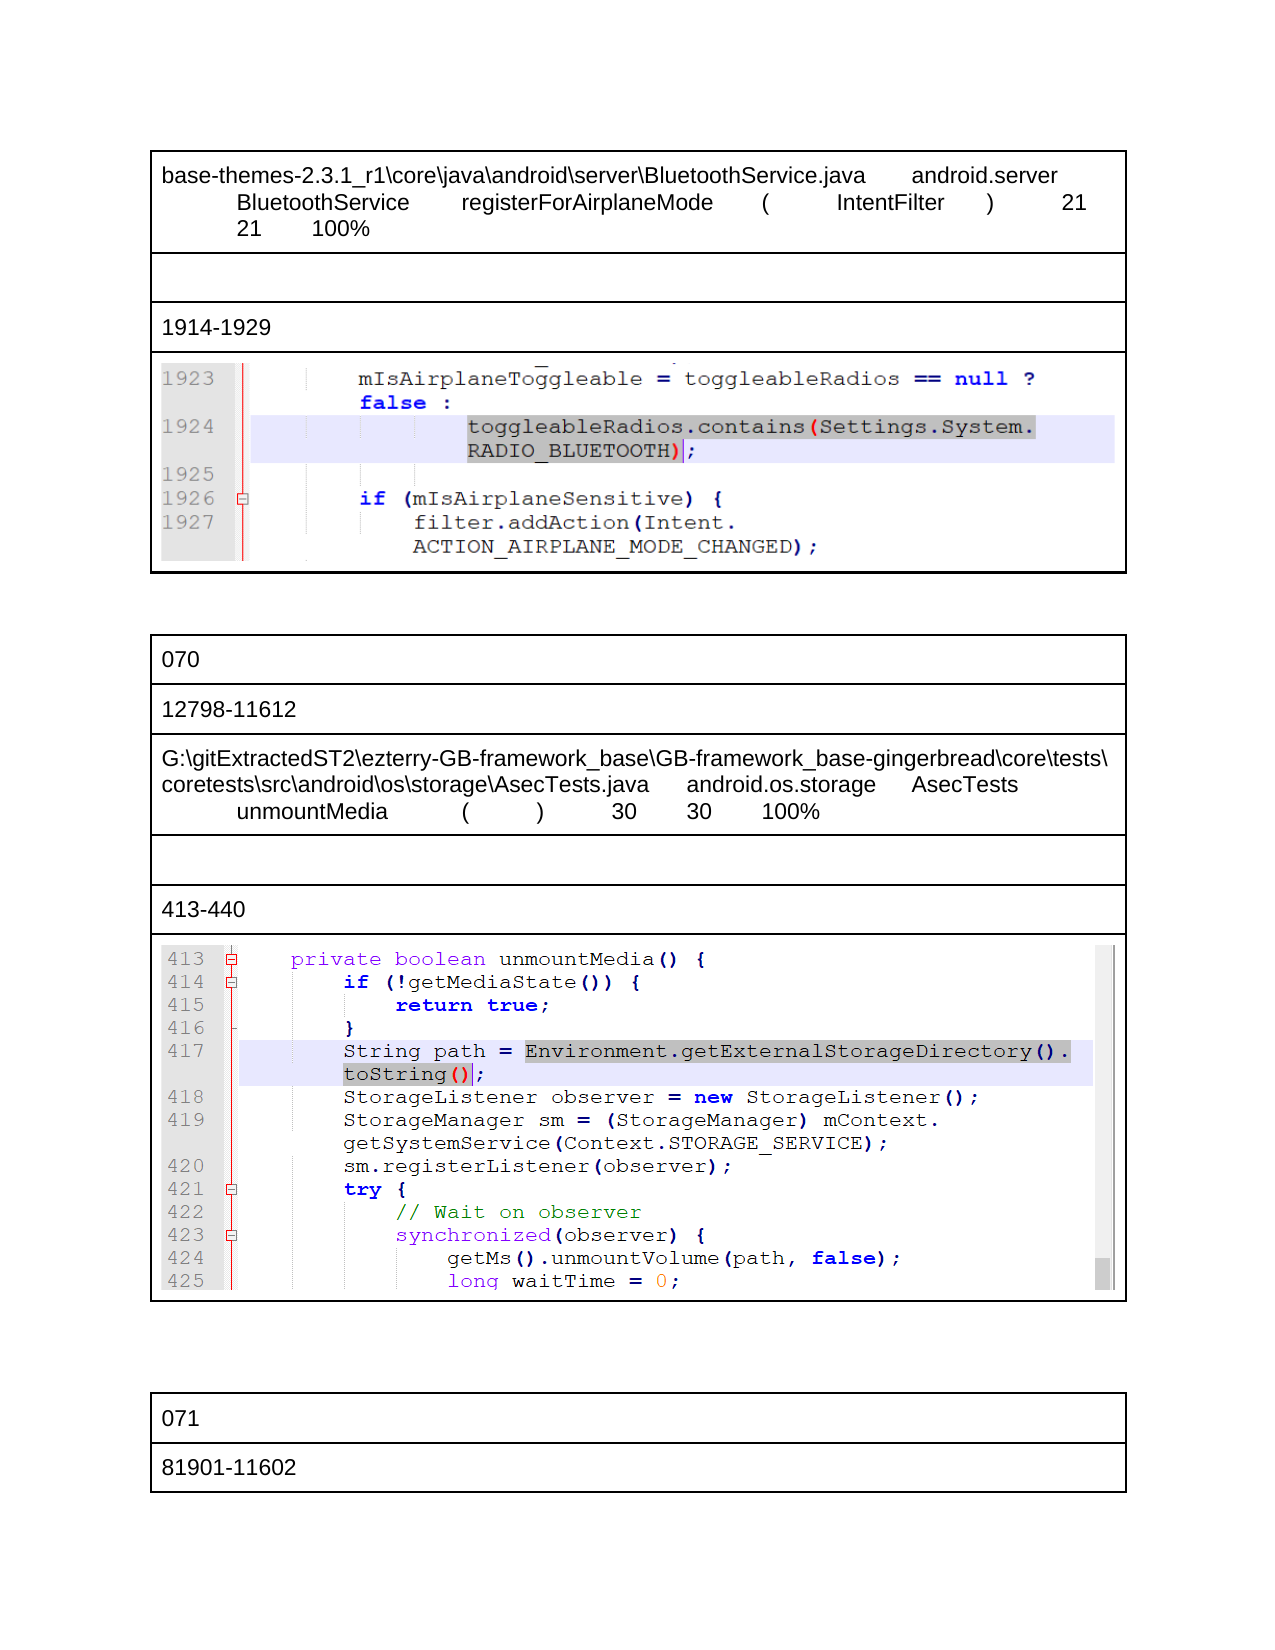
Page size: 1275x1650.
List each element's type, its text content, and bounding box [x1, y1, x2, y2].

picture [161, 945, 1115, 1290]
table_cell [152, 353, 1125, 571]
table_cell [152, 254, 1125, 301]
table_cell G:\gitExtractedST2\ezterry-GB-framework_base\GB-framework_base-gingerbread\core\tests\coretests\src\android\os\storage\AsecTests.java android.os.storage AsecTests unmountMedia ( ) 30 30 100% [152, 735, 1125, 834]
picture [161, 363, 1115, 561]
table_header 070 [152, 636, 1125, 683]
table_cell 1914-1929 [152, 303, 1125, 351]
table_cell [152, 152, 1125, 252]
table_cell 413-440 [152, 886, 1125, 933]
table_cell 12798-11612 [152, 685, 1125, 732]
table_cell [152, 935, 1125, 1299]
table_cell 81901-11602 [152, 1444, 1125, 1491]
table_header 071 [152, 1394, 1125, 1442]
table_cell [152, 836, 1125, 884]
